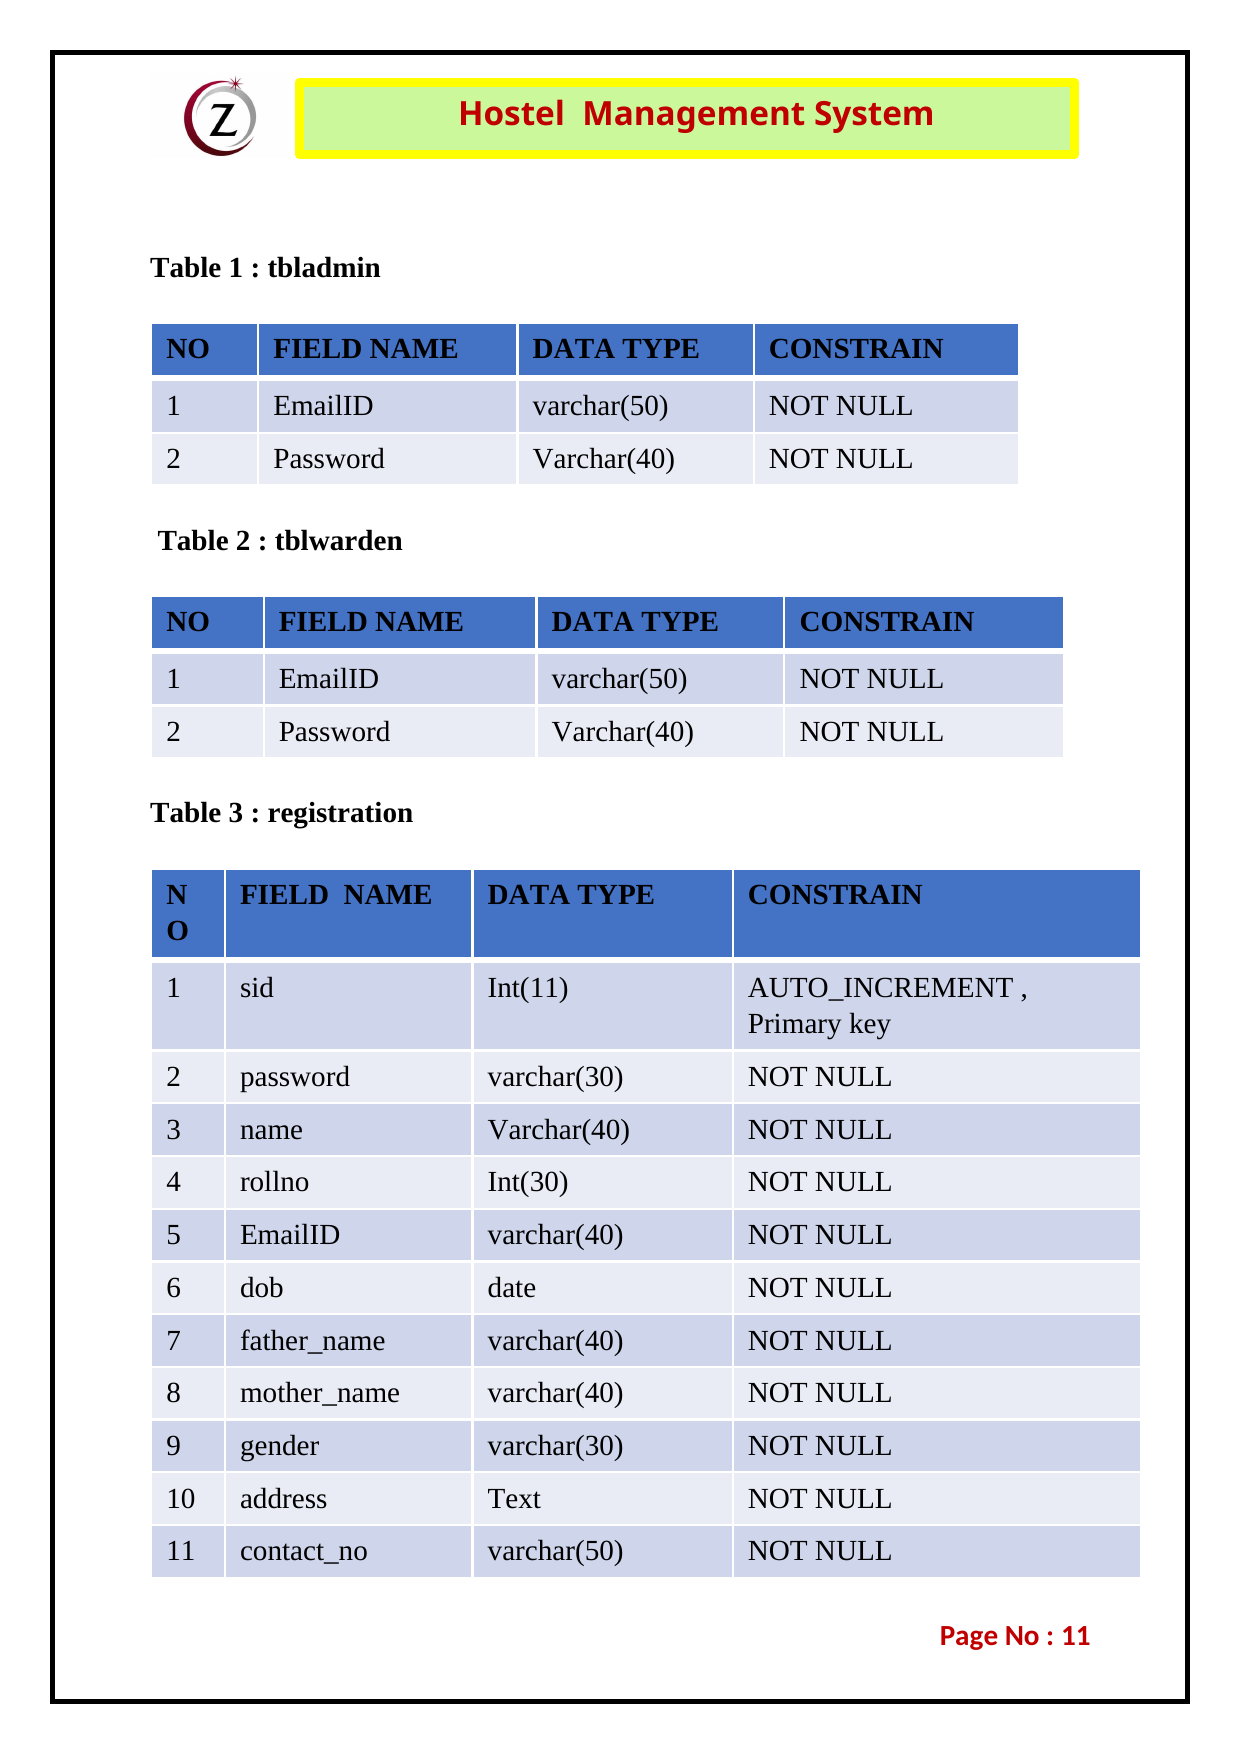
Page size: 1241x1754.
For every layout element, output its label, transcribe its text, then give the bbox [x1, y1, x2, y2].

table_cell Varchar(40) [538, 707, 783, 757]
table_cell NOT NULL [734, 1368, 1140, 1418]
table_cell NOT NULL [734, 1473, 1140, 1524]
table_header NO [152, 870, 224, 957]
table_cell NOT NULL [755, 434, 1018, 484]
table_cell NOT NULL [734, 1421, 1140, 1471]
table_header FIELD NAME [265, 597, 535, 648]
table_header DATA TYPE [538, 597, 783, 648]
table_cell NOT NULL [785, 654, 1063, 704]
table_cell varchar(50) [519, 381, 753, 432]
table_cell 6 [152, 1263, 224, 1313]
table_cell varchar(40) [474, 1210, 732, 1260]
table_cell NOT NULL [734, 1526, 1140, 1577]
table_cell date [474, 1263, 732, 1313]
table_cell NOT NULL [734, 1315, 1140, 1366]
table_cell 9 [152, 1421, 224, 1471]
table_cell Password [259, 434, 516, 484]
table_cell varchar(30) [474, 1052, 732, 1102]
table_cell Int(30) [474, 1157, 732, 1208]
table_cell 8 [152, 1368, 224, 1418]
table_cell rollno [226, 1157, 471, 1208]
table_cell Password [265, 707, 535, 757]
table_cell Varchar(40) [519, 434, 753, 484]
table_cell NOT NULL [734, 1052, 1140, 1102]
text Table 2 : tblwarden [150, 523, 1090, 556]
table_cell AUTO_INCREMENT , Primary key [734, 963, 1140, 1049]
table_cell Text [474, 1473, 732, 1524]
table_cell 11 [152, 1526, 224, 1577]
table_cell EmailID [259, 381, 516, 432]
table_header CONSTRAIN [755, 324, 1018, 375]
table_cell 1 [152, 381, 257, 432]
table_cell 7 [152, 1315, 224, 1366]
table_cell varchar(40) [474, 1368, 732, 1418]
table_cell 10 [152, 1473, 224, 1524]
table_cell 3 [152, 1104, 224, 1155]
table_cell name [226, 1104, 471, 1155]
table_cell NOT NULL [734, 1157, 1140, 1208]
table_cell address [226, 1473, 471, 1524]
table_cell Int(11) [474, 963, 732, 1049]
table_cell EmailID [226, 1210, 471, 1260]
table_cell 5 [152, 1210, 224, 1260]
text Table 1 : tbladmin [150, 250, 1090, 283]
table_header FIELD NAME [259, 324, 516, 375]
table_header CONSTRAIN [734, 870, 1140, 957]
table_header FIELD NAME [226, 870, 471, 957]
table_cell varchar(50) [538, 654, 783, 704]
table_cell NOT NULL [734, 1104, 1140, 1155]
table_cell 2 [152, 1052, 224, 1102]
table_cell NOT NULL [734, 1210, 1140, 1260]
table_cell 2 [152, 707, 263, 757]
table_cell gender [226, 1421, 471, 1471]
table_cell sid [226, 963, 471, 1049]
table_cell 1 [152, 654, 263, 704]
picture [150, 73, 290, 158]
table_header CONSTRAIN [785, 597, 1063, 648]
table_cell dob [226, 1263, 471, 1313]
table_cell varchar(50) [474, 1526, 732, 1577]
table_cell 1 [152, 963, 224, 1049]
table_header NO [152, 324, 257, 375]
table_cell mother_name [226, 1368, 471, 1418]
text Table 3 : registration [150, 795, 1090, 829]
table_cell EmailID [265, 654, 535, 704]
table_cell varchar(30) [474, 1421, 732, 1471]
table_cell NOT NULL [734, 1263, 1140, 1313]
table_cell 4 [152, 1157, 224, 1208]
table_cell NOT NULL [785, 707, 1063, 757]
table_cell 2 [152, 434, 257, 484]
table_cell varchar(40) [474, 1315, 732, 1366]
table_cell NOT NULL [755, 381, 1018, 432]
table_header NO [152, 597, 263, 648]
table_cell password [226, 1052, 471, 1102]
table_header DATA TYPE [519, 324, 753, 375]
table_cell contact_no [226, 1526, 471, 1577]
table_cell Varchar(40) [474, 1104, 732, 1155]
table_header DATA TYPE [474, 870, 732, 957]
table_cell father_name [226, 1315, 471, 1366]
